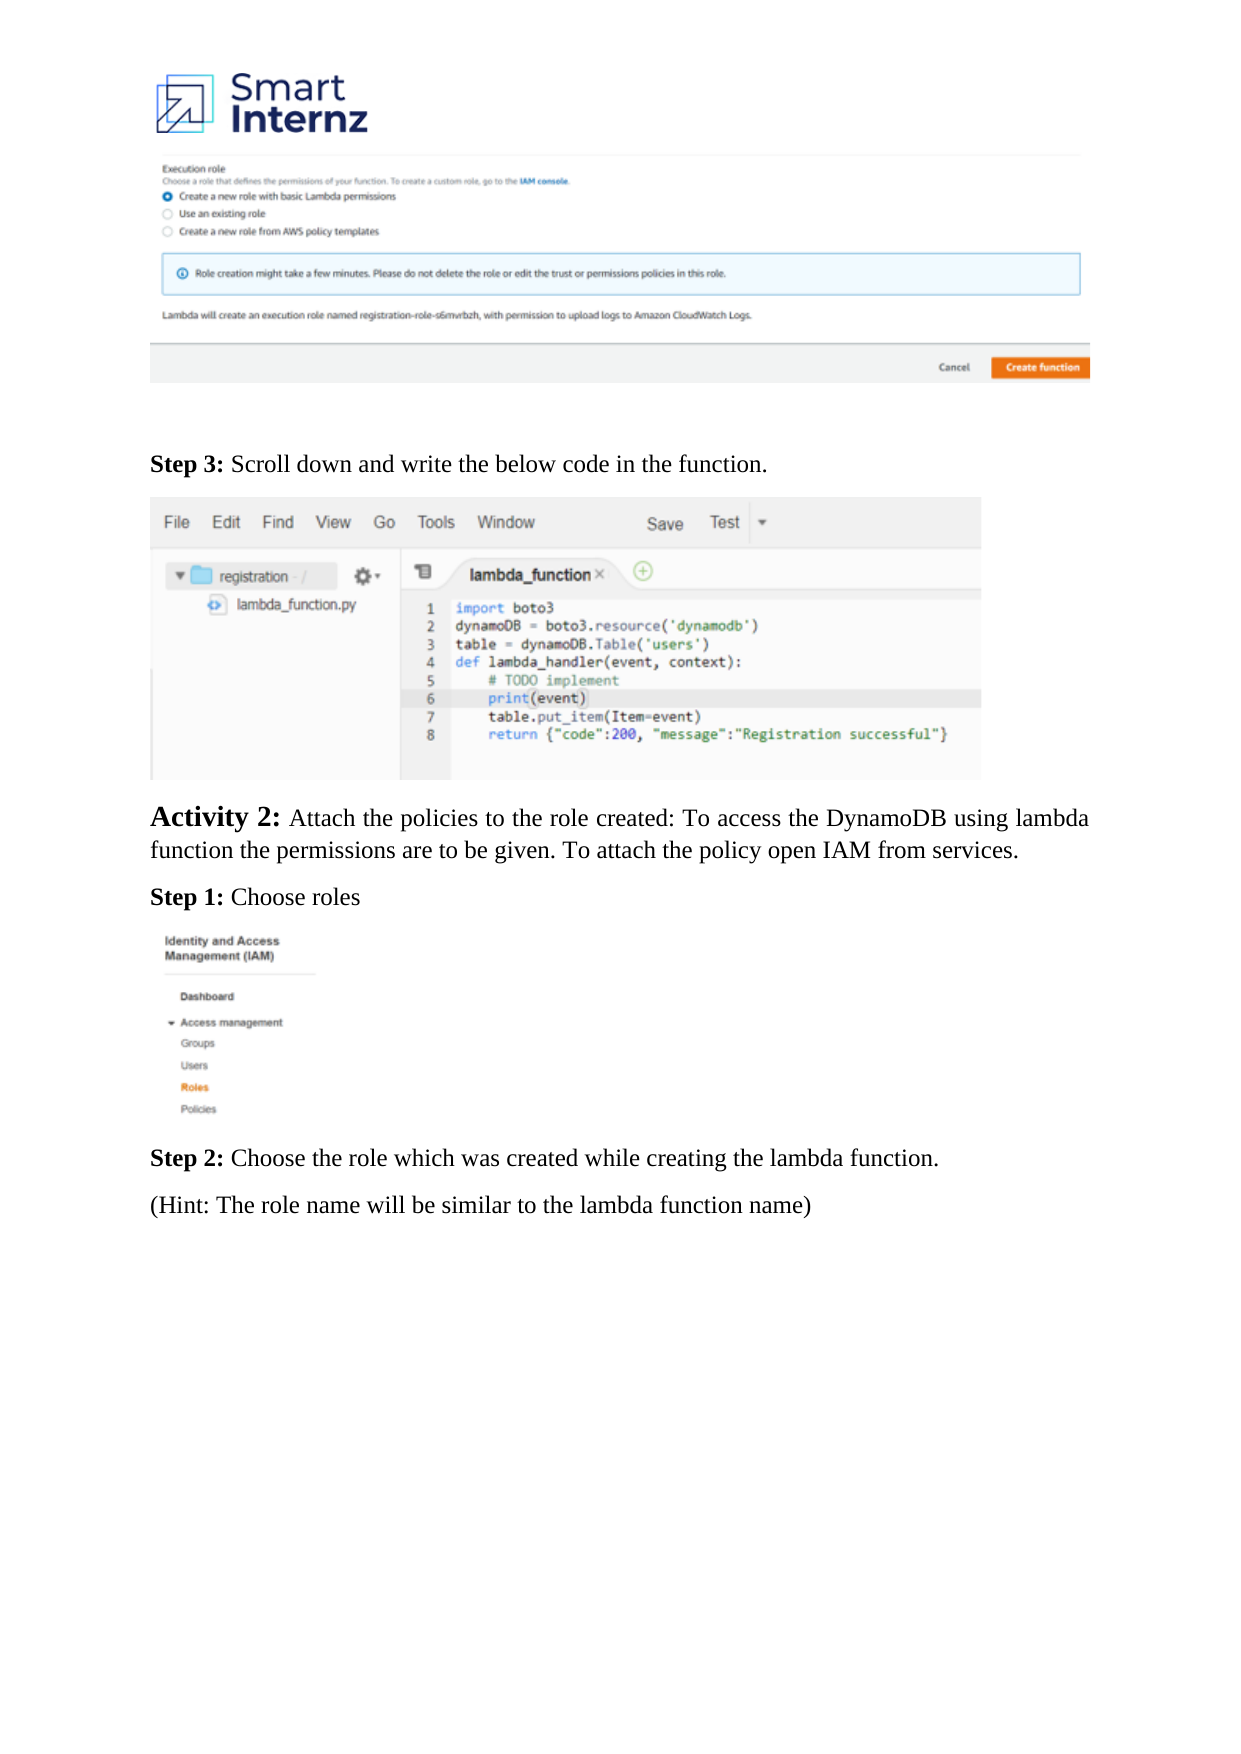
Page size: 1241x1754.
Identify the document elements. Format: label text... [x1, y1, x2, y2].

picture [150, 73, 374, 133]
picture [150, 150, 1091, 383]
text (Hint: The role name will be similar to the lambda function name) [150, 1190, 1090, 1219]
text Activity 2: Attach the policies to the role created: To access the DynamoDB using lambda function the permissions are to be given. To attach the policy open IAM from services. [150, 799, 1090, 863]
picture [150, 497, 982, 780]
text Step 3: Scroll down and write the below code in the function. [150, 449, 1090, 478]
text Step 1: Choose roles [150, 882, 1090, 911]
text Step 2: Choose the role which was created while creating the lambda function. [150, 1143, 1090, 1171]
picture [150, 930, 321, 1124]
